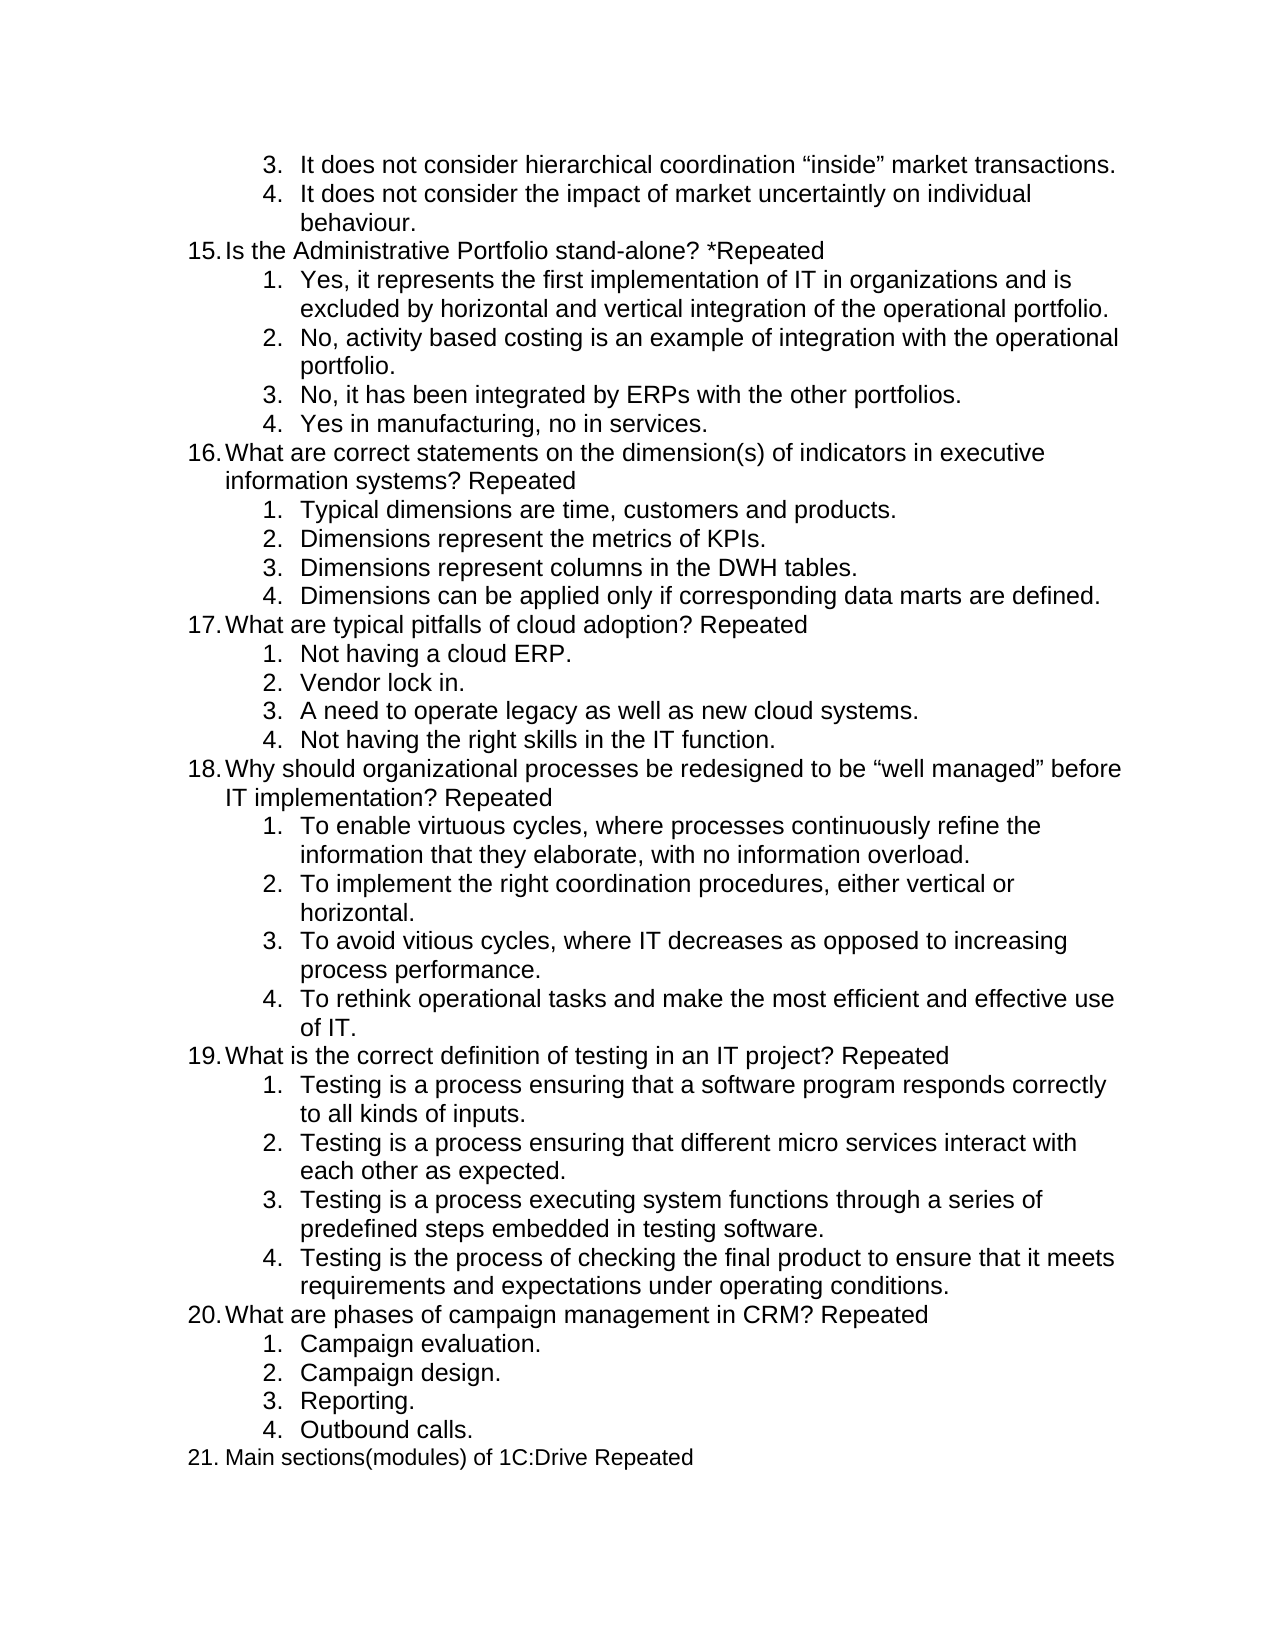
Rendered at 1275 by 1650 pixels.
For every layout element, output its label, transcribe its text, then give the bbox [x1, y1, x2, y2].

list What is the correct definition of testing in an IT project? Repeated [187, 1041, 1125, 1070]
list No, activity based costing is an example of integration with the operational portfolio. [262, 322, 1125, 380]
list To implement the right coordination procedures, either vertical or horizontal. [262, 869, 1125, 926]
list Typical dimensions are time, customers and products. [262, 495, 1125, 524]
list What are typical pitfalls of cloud adoption? Repeated [187, 610, 1125, 639]
list A need to operate legacy as well as new cloud systems. [262, 696, 1125, 725]
list To avoid vitious cycles, where IT decreases as opposed to increasing process performance. [262, 926, 1125, 984]
list Yes in manufacturing, no in services. [262, 409, 1125, 437]
list Testing is the process of checking the final product to ensure that it meets requirements and expectations under operating conditions. [262, 1242, 1125, 1300]
list Testing is a process executing system functions through a series of predefined steps embedded in testing software. [262, 1185, 1125, 1242]
list Is the Administrative Portfolio stand-alone? *Repeated [187, 236, 1125, 265]
list What are correct statements on the dimension(s) of indicators in executive information systems? Repeated [187, 437, 1125, 495]
list Main sections(modules) of 1C:Drive Repeated [187, 1444, 1125, 1470]
list No, it has been integrated by ERPs with the other portfolios. [262, 380, 1125, 409]
list Campaign evaluation. [262, 1329, 1125, 1357]
list What are phases of campaign management in CRM? Repeated [187, 1300, 1125, 1329]
list Testing is a process ensuring that a software program responds correctly to all kinds of inputs. [262, 1070, 1125, 1127]
list Outbound calls. [262, 1415, 1125, 1444]
list To rethink operational tasks and make the most efficient and effective use of IT. [262, 984, 1125, 1041]
list Dimensions represent the metrics of KPIs. [262, 524, 1125, 552]
list Vendor lock in. [262, 667, 1125, 696]
list Not having the right skills in the IT function. [262, 725, 1125, 754]
list To enable virtuous cycles, where processes continuously refine the information that they elaborate, with no information overload. [262, 811, 1125, 869]
list Dimensions represent columns in the DWH tables. [262, 552, 1125, 581]
list Campaign design. [262, 1357, 1125, 1386]
list It does not consider the impact of market uncertaintly on individual behaviour. [262, 179, 1125, 236]
list Testing is a process ensuring that different micro services interact with each other as expected. [262, 1127, 1125, 1185]
list Reporting. [262, 1386, 1125, 1415]
list Not having a cloud ERP. [262, 639, 1125, 667]
list Why should organizational processes be redesigned to be “well managed” before IT implementation? Repeated [187, 754, 1125, 811]
list Yes, it represents the first implementation of IT in organizations and is excluded by horizontal and vertical integration of the operational portfolio. [262, 265, 1125, 322]
list It does not consider hierarchical coordination “inside” market transactions. [262, 150, 1125, 179]
list Dimensions can be applied only if corresponding data marts are defined. [262, 581, 1125, 610]
